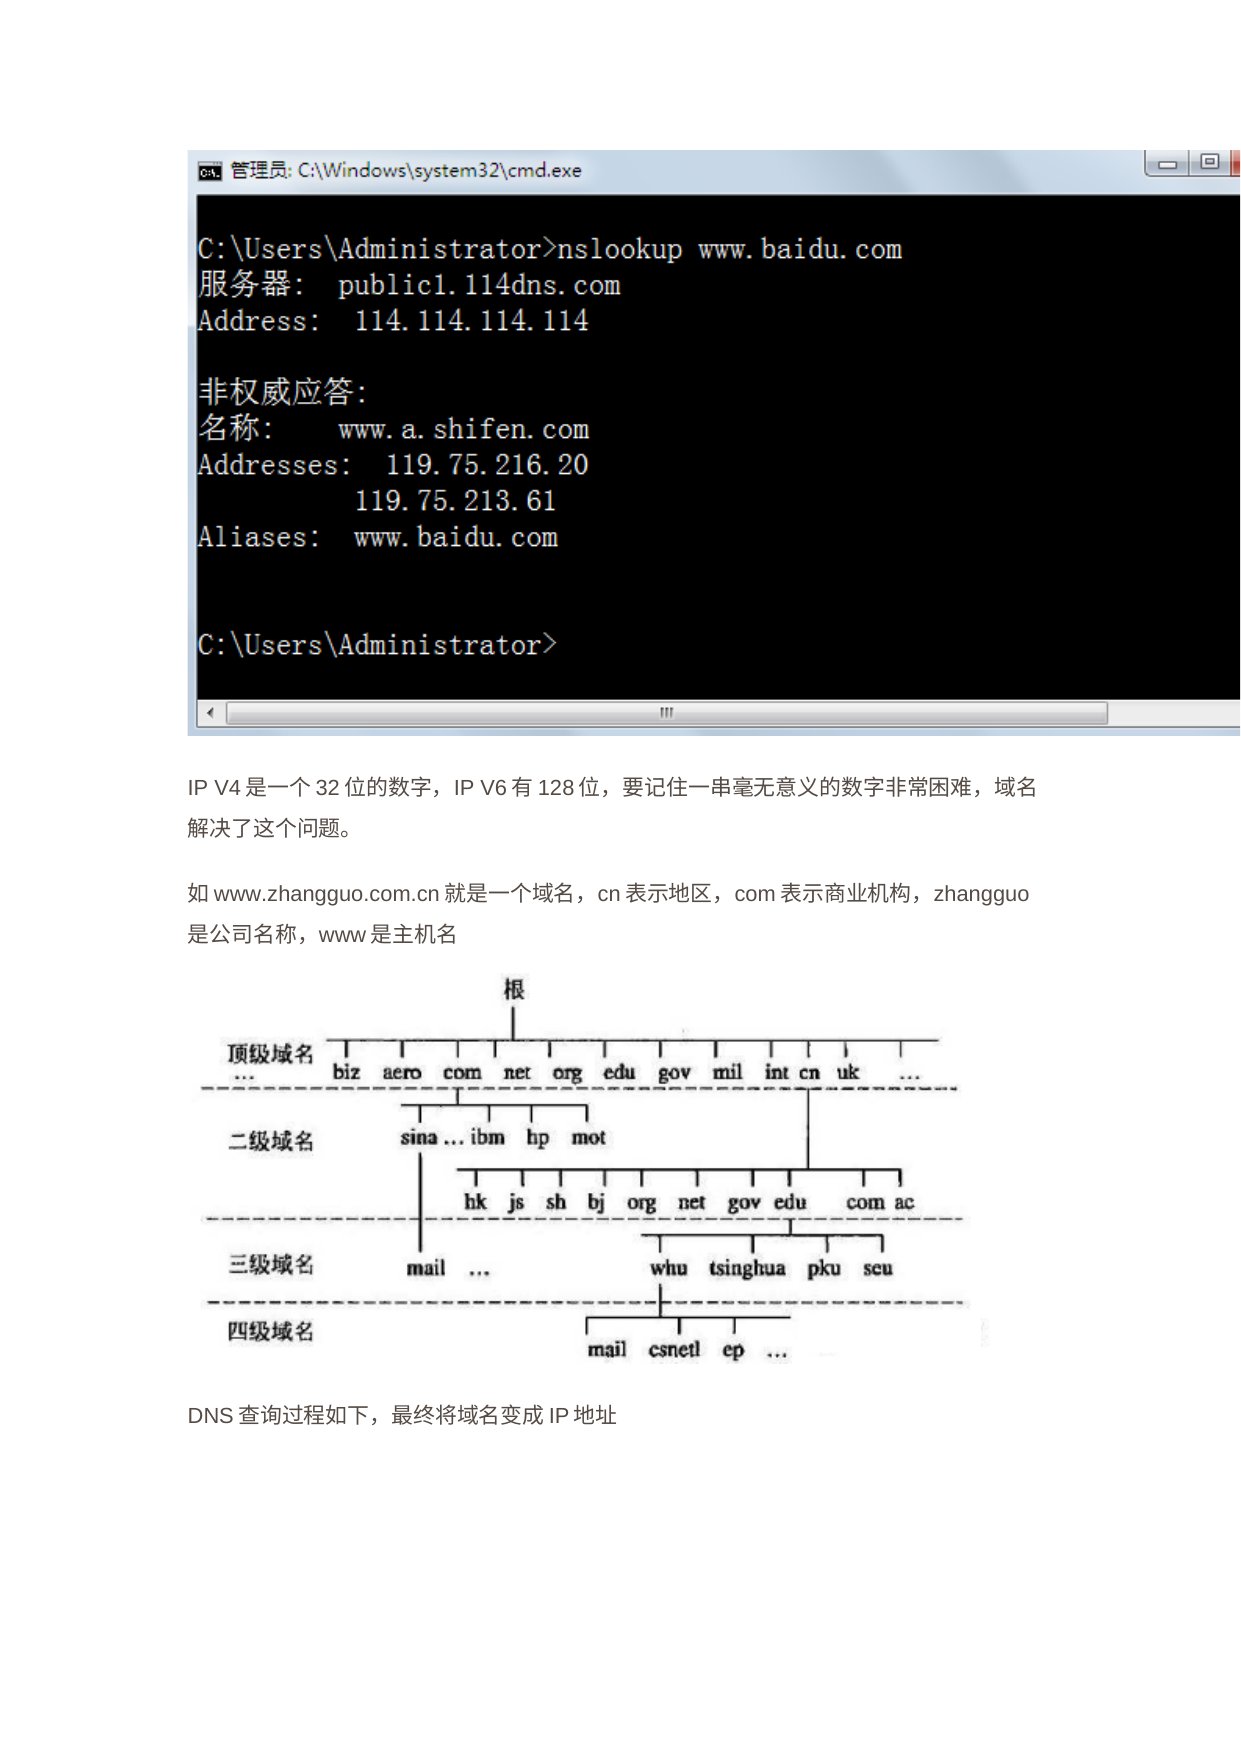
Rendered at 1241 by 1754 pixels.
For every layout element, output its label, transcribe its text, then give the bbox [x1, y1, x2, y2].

text DNS查询过程如下，最终将域名变成IP地址 [187, 1389, 1053, 1430]
picture [187, 150, 1241, 736]
text 如www.zhangguo.com.cn就是一个域名，cn表示地区，com表示商业机构，zhangguo是公司名称，www是主机名 [187, 867, 1053, 948]
picture [187, 973, 994, 1364]
text IP V4是一个32位的数字，IP V6有128位，要记住一串毫无意义的数字非常困难，域名解决了这个问题。 [187, 761, 1053, 842]
